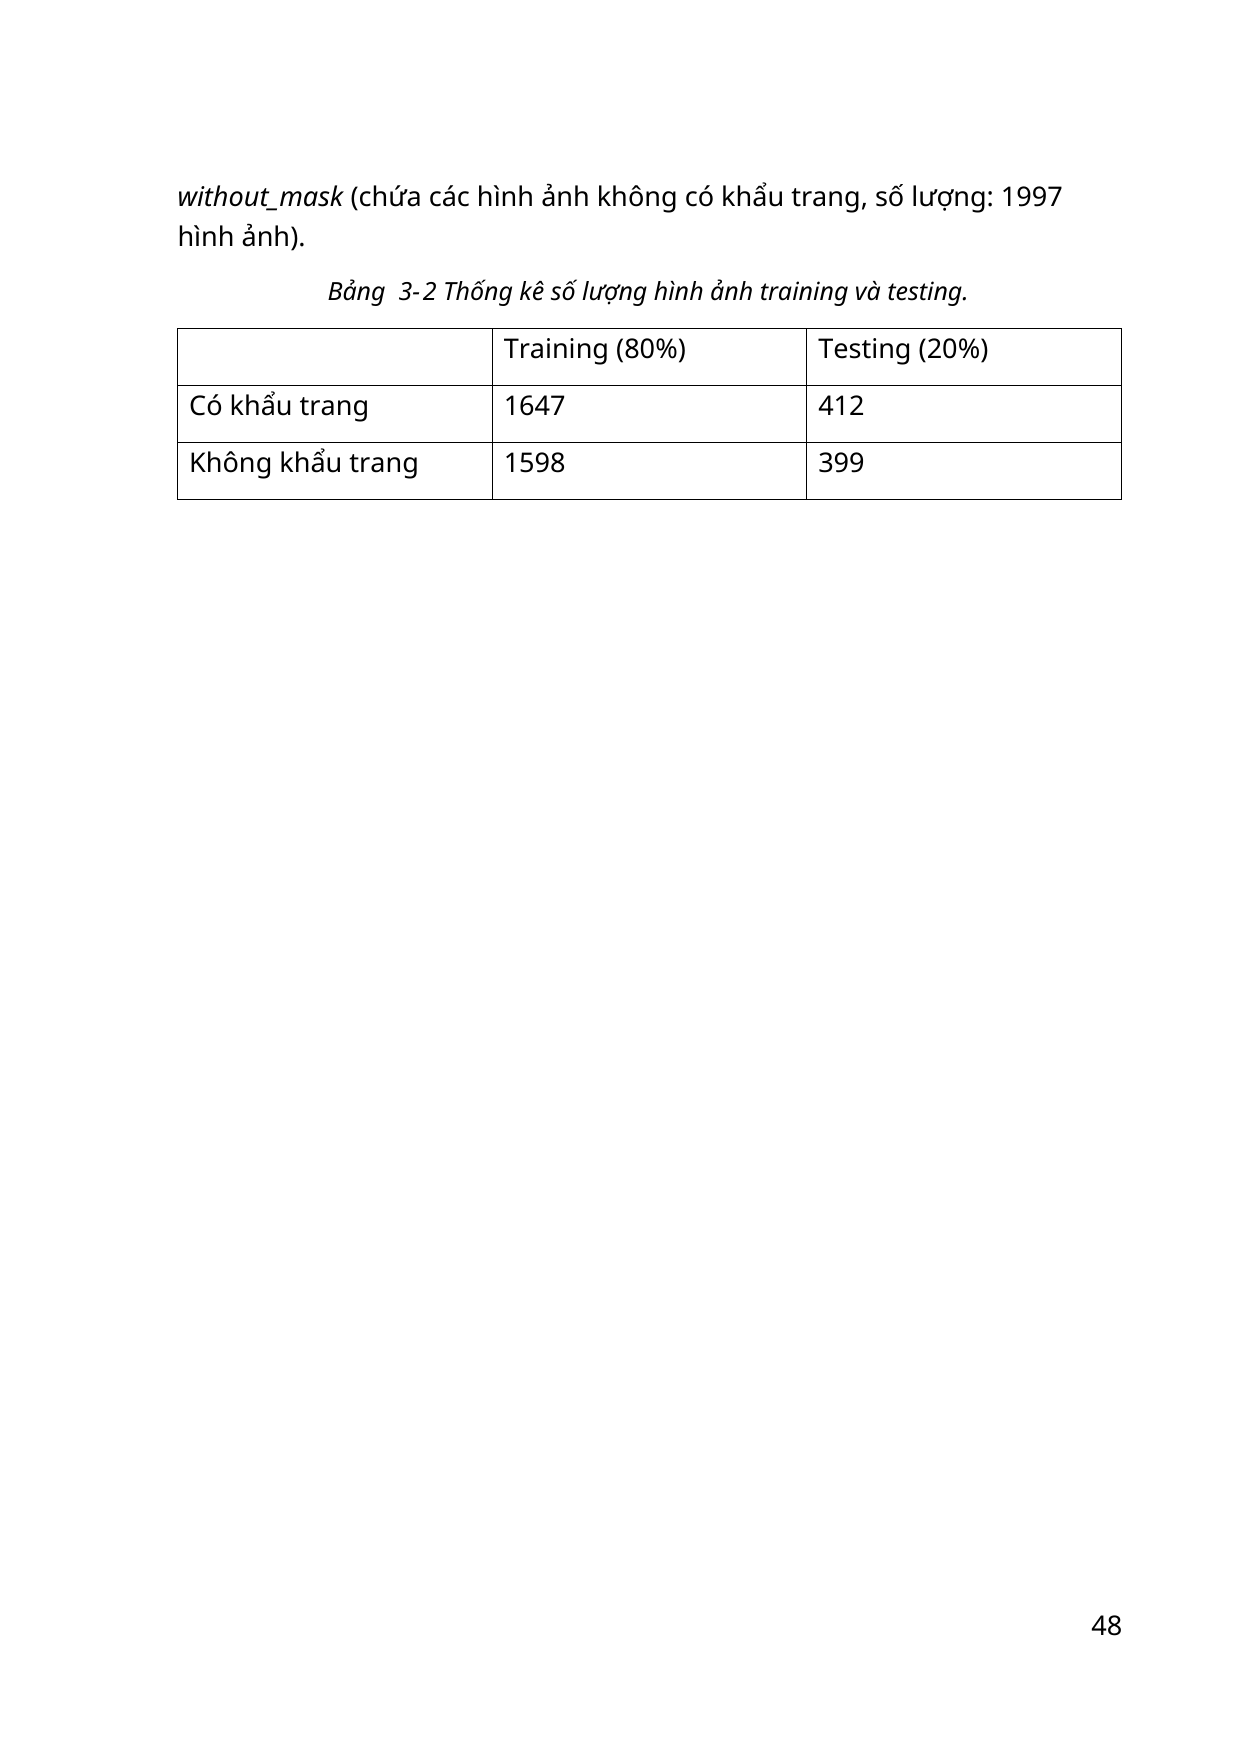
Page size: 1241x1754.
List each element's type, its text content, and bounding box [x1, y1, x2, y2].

table_cell 1598 [493, 443, 806, 499]
table_cell 412 [807, 386, 1121, 442]
table_cell 399 [807, 443, 1121, 499]
table_cell Có khẩu trang [178, 386, 492, 442]
table_cell Không khẩu trang [178, 443, 492, 499]
table_header [178, 329, 492, 385]
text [177, 177, 1122, 254]
table_cell 1647 [493, 386, 806, 442]
table_header Testing (20%) [807, 329, 1121, 385]
table_header Training (80%) [493, 329, 806, 385]
